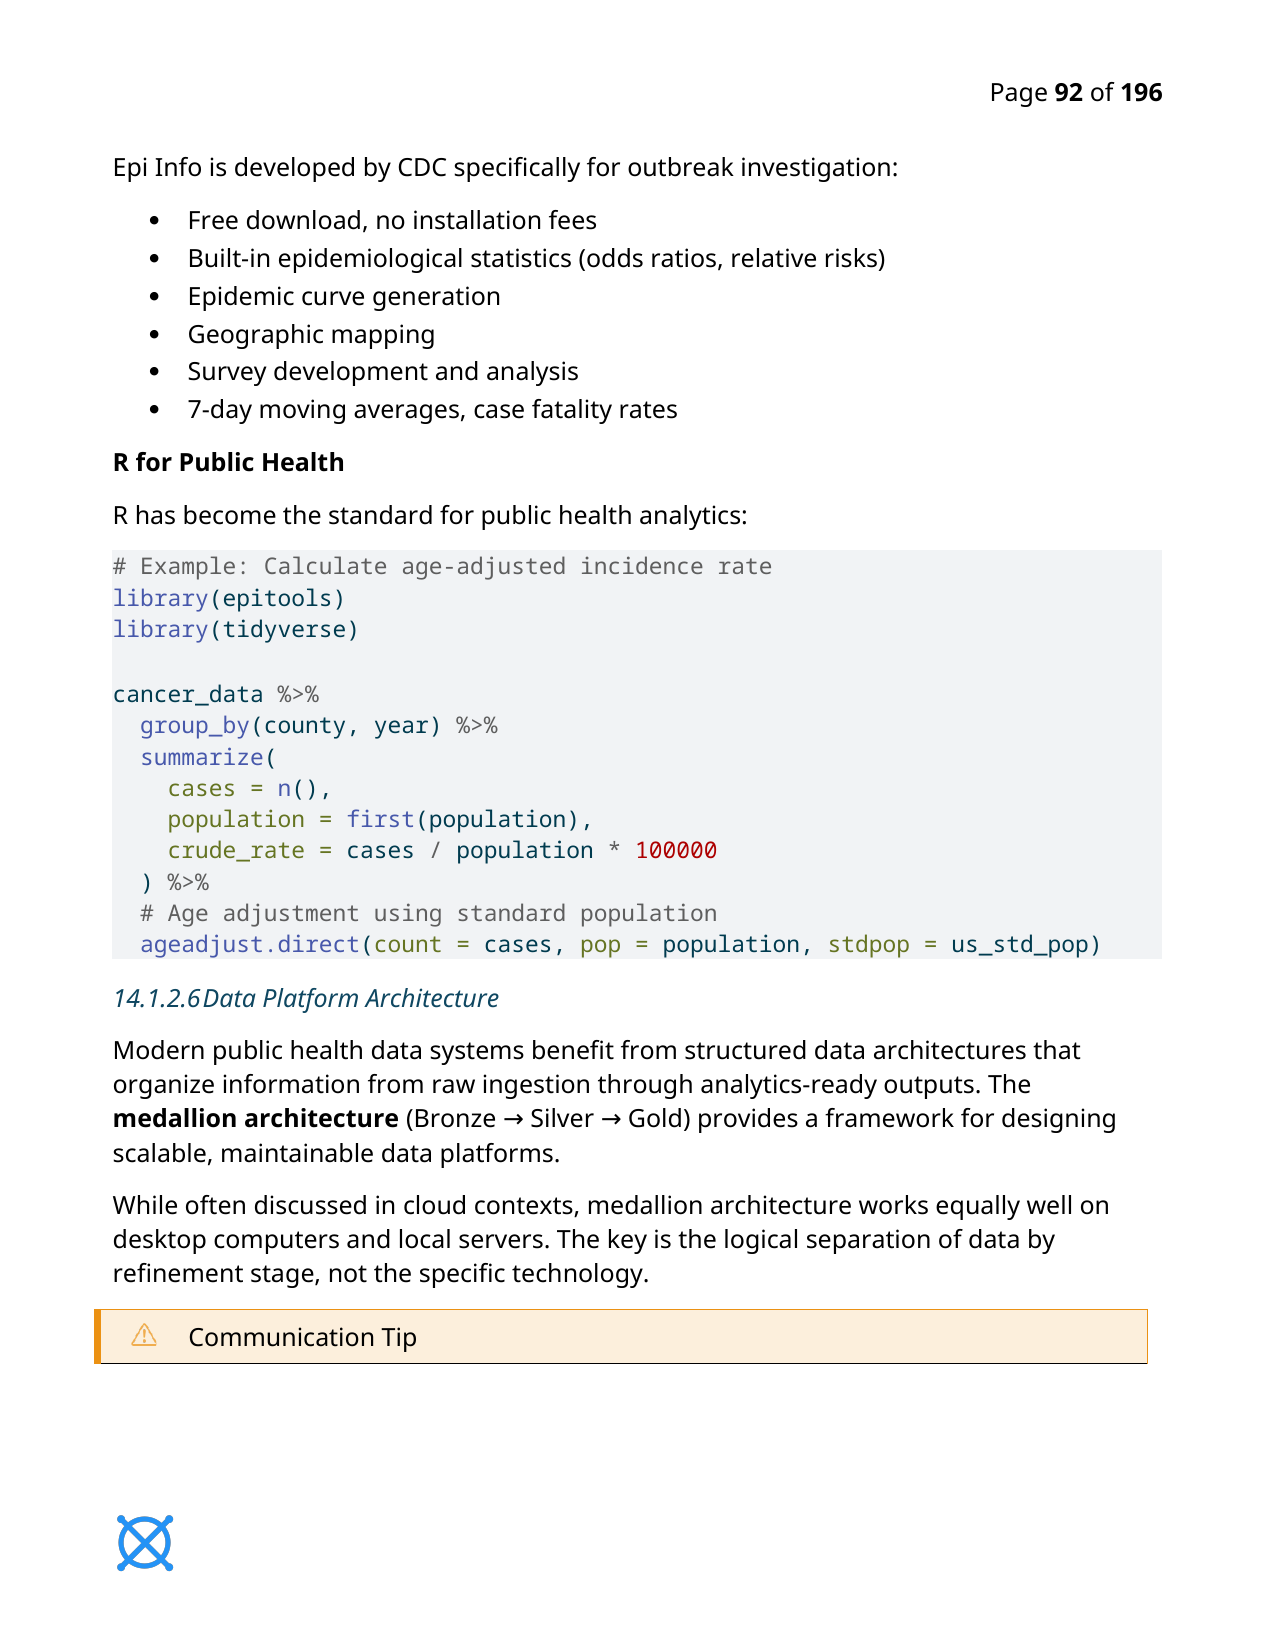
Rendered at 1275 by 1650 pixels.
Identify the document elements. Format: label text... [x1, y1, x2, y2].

text While often discussed in cloud contexts, medallion architecture works equally well on desktop computers and local servers. The key is the logical separation of data by refinement stage, not the specific technology. [112, 1188, 1162, 1290]
picture [131, 1321, 157, 1347]
text # Example: Calculate age-adjusted incidence rate library(epitools) library(tidyverse) cancer_data %>% group_by(county, year) %>% summarize( cases = n(), population = first(population), crude_rate = cases / population * 100000 ) %>% # Age adjustment using standard population ageadjust.direct(count = cases, pop = population, stdpop = us_std_pop) [112, 550, 1162, 959]
subtitle Data Platform Architecture [112, 980, 1162, 1014]
text Modern public health data systems benefit from structured data architectures that organize information from raw ingestion through analytics-ready outputs. The medallion architecture (Bronze → Silver → Gold) provides a framework for designing scalable, maintainable data platforms. [112, 1033, 1162, 1169]
list Geographic mapping [150, 316, 1162, 350]
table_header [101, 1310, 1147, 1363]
text R for Public Health [112, 445, 1162, 479]
list Built-in epidemiological statistics (odds ratios, relative risks) [150, 241, 1162, 275]
text Epi Info is developed by CDC specifically for outbreak investigation: [112, 150, 1162, 184]
list Survey development and analysis [150, 354, 1162, 388]
list Epidemic curve generation [150, 278, 1162, 312]
text R has become the standard for public health analytics: [112, 497, 1162, 532]
list 7-day moving averages, case fatality rates [150, 392, 1162, 426]
list Free download, no installation fees [150, 203, 1162, 237]
picture [112, 1511, 177, 1575]
